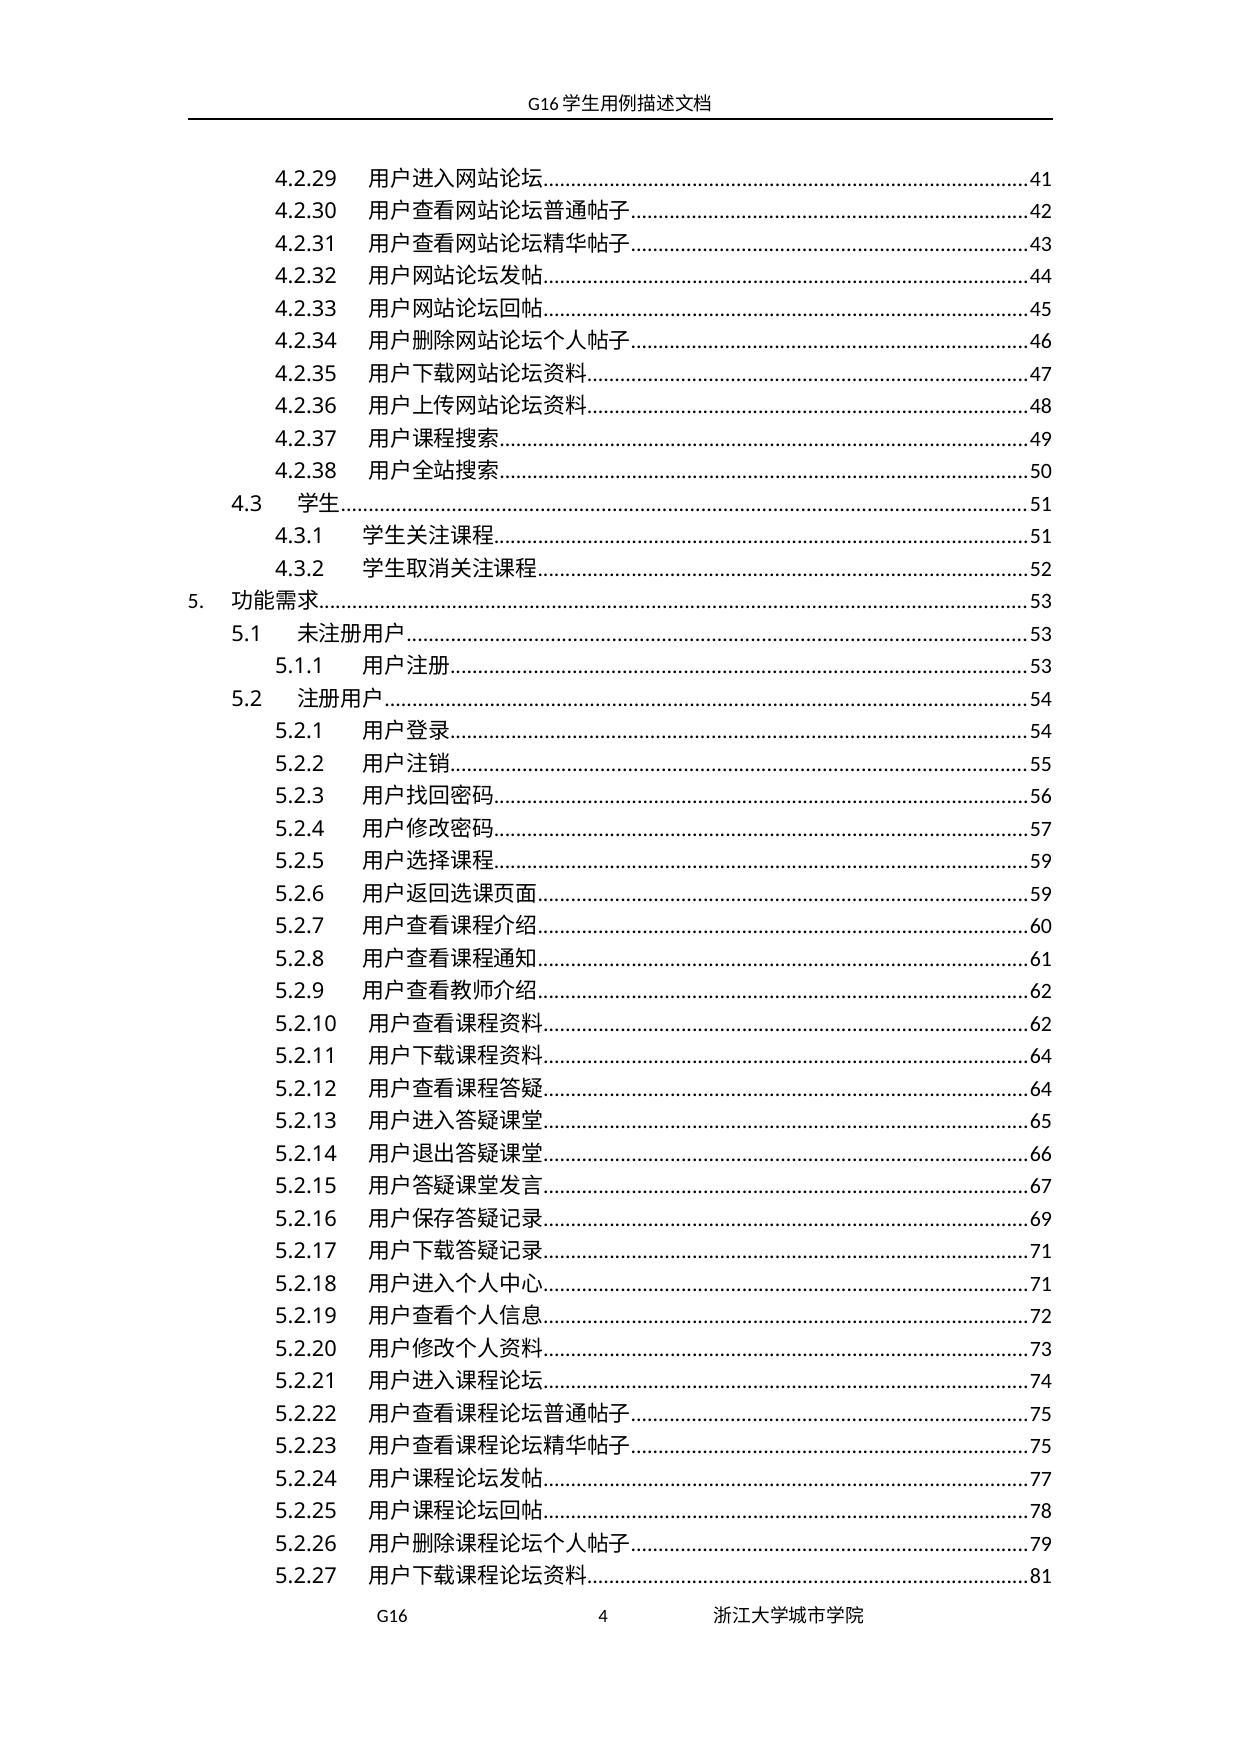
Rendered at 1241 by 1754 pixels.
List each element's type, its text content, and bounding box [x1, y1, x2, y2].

text 5.1.1 用户注册 53 [275, 648, 1053, 680]
text 5.2.12 用户查看课程答疑 64 [275, 1070, 1053, 1103]
text 5.2.22 用户查看课程论坛普通帖子 75 [275, 1395, 1053, 1428]
text 5.2.17 用户下载答疑记录 71 [275, 1233, 1053, 1265]
text 5.2.8 用户查看课程通知 61 [275, 940, 1053, 973]
text 4.2.32 用户网站论坛发帖 44 [275, 258, 1053, 290]
text 5.2.3 用户找回密码 56 [275, 778, 1053, 810]
text 5.2.19 用户查看个人信息 72 [275, 1298, 1053, 1330]
text 5.2.27 用户下载课程论坛资料 81 [275, 1558, 1053, 1590]
text 5.2.4 用户修改密码 57 [275, 810, 1053, 843]
text 5.2.24 用户课程论坛发帖 77 [275, 1460, 1053, 1493]
text 5. 功能需求 53 [187, 583, 1053, 615]
text 5.2.26 用户删除课程论坛个人帖子 79 [275, 1525, 1053, 1558]
text 4.2.30 用户查看网站论坛普通帖子 42 [275, 193, 1053, 225]
text 5.2.21 用户进入课程论坛 74 [275, 1363, 1053, 1395]
text 5.2.11 用户下载课程资料 64 [275, 1038, 1053, 1070]
text 4.3.2 学生取消关注课程 52 [275, 550, 1053, 583]
text 5.2.10 用户查看课程资料 62 [275, 1005, 1053, 1038]
text 5.2.5 用户选择课程 59 [275, 843, 1053, 875]
text 4.2.29 用户进入网站论坛 41 [275, 160, 1053, 193]
text 4.2.36 用户上传网站论坛资料 48 [275, 388, 1053, 420]
text 4.2.35 用户下载网站论坛资料 47 [275, 355, 1053, 388]
text 5.2.6 用户返回选课页面 59 [275, 875, 1053, 908]
text 4.2.31 用户查看网站论坛精华帖子 43 [275, 225, 1053, 258]
text 5.2.9 用户查看教师介绍 62 [275, 973, 1053, 1005]
text 5.2 注册用户 54 [231, 680, 1053, 713]
text 4.3 学生 51 [231, 485, 1053, 518]
text 4.2.34 用户删除网站论坛个人帖子 46 [275, 323, 1053, 355]
text 5.2.14 用户退出答疑课堂 66 [275, 1135, 1053, 1168]
text 4.2.37 用户课程搜索 49 [275, 420, 1053, 453]
text 5.2.1 用户登录 54 [275, 713, 1053, 745]
text 5.2.16 用户保存答疑记录 69 [275, 1200, 1053, 1233]
text 5.2.15 用户答疑课堂发言 67 [275, 1168, 1053, 1200]
text 4.2.33 用户网站论坛回帖 45 [275, 290, 1053, 323]
text 5.2.7 用户查看课程介绍 60 [275, 908, 1053, 940]
text 5.2.23 用户查看课程论坛精华帖子 75 [275, 1428, 1053, 1460]
text 5.2.13 用户进入答疑课堂 65 [275, 1103, 1053, 1135]
text 4.2.38 用户全站搜索 50 [275, 453, 1053, 485]
text 5.2.2 用户注销 55 [275, 745, 1053, 778]
text 5.2.18 用户进入个人中心 71 [275, 1265, 1053, 1298]
text 5.1 未注册用户 53 [231, 615, 1053, 648]
text 5.2.20 用户修改个人资料 73 [275, 1330, 1053, 1363]
text 4.3.1 学生关注课程 51 [275, 518, 1053, 550]
text 5.2.25 用户课程论坛回帖 78 [275, 1493, 1053, 1525]
